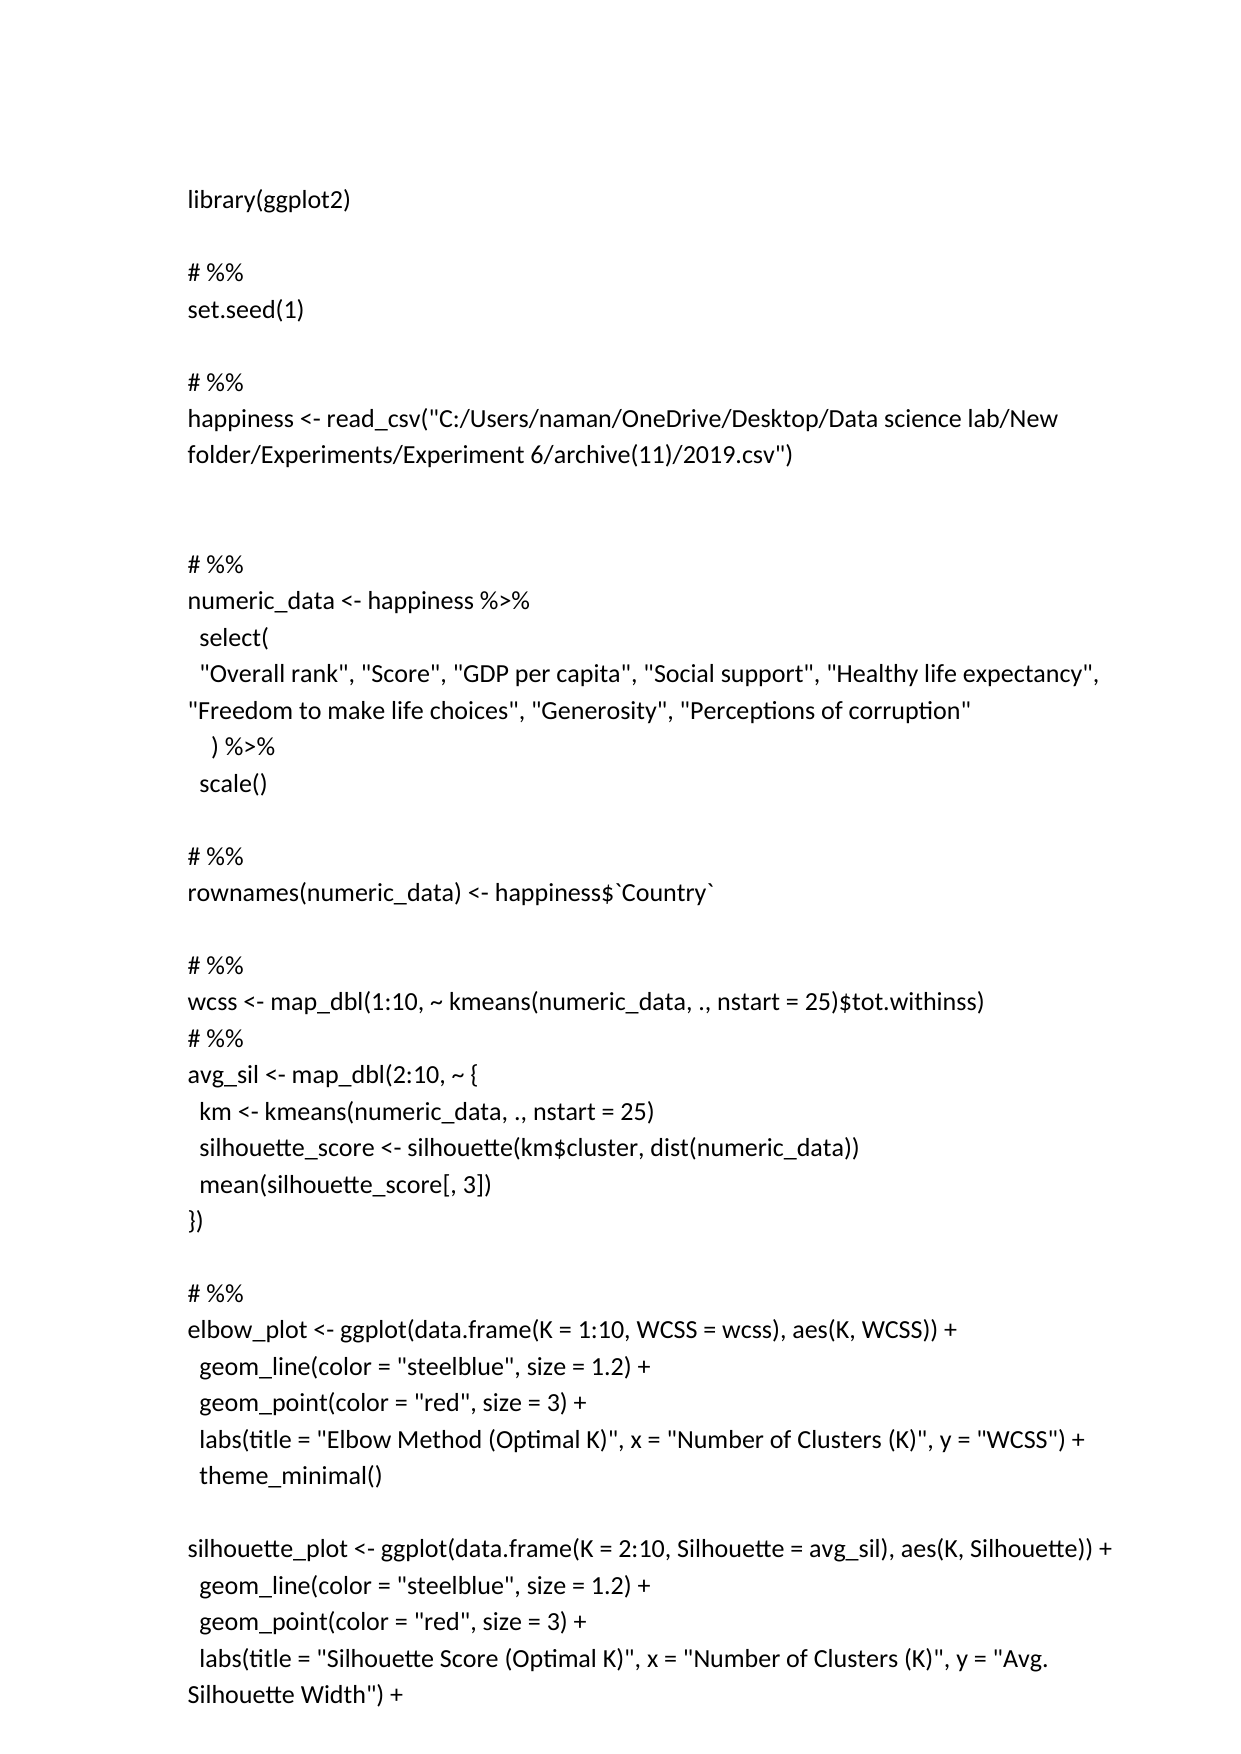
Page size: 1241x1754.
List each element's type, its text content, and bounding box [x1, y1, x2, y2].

text numeric_data <- happiness %>% [187, 584, 1128, 616]
text geom_line(color = "steelblue", size = 1.2) + [187, 1350, 1128, 1382]
text mean(silhouette_score[, 3]) [187, 1168, 1128, 1199]
text # %% [187, 1277, 1128, 1309]
text # %% [187, 548, 1128, 580]
text # %% [187, 839, 1128, 871]
text wcss <- map_dbl(1:10, ~ kmeans(numeric_data, ., nstart = 25)$tot.withinss) [187, 985, 1128, 1017]
text set.seed(1) [187, 293, 1128, 324]
text labs(title = "Elbow Method (Optimal K)", x = "Number of Clusters (K)", y = "WCSS") + [187, 1423, 1128, 1455]
text }) [187, 1204, 1128, 1236]
text # %% [187, 949, 1128, 981]
text scale() [187, 767, 1128, 798]
text elbow_plot <- ggplot(data.frame(K = 1:10, WCSS = wcss), aes(K, WCSS)) + [187, 1313, 1128, 1345]
text silhouette_plot <- ggplot(data.frame(K = 2:10, Silhouette = avg_sil), aes(K, Silhouette)) + [187, 1532, 1128, 1564]
text "Overall rank", "Score", "GDP per capita", "Social support", "Healthy life expectancy", "Freedom to make life choices", "Generosity", "Perceptions of corruption" [187, 657, 1128, 726]
text # %% [187, 256, 1128, 288]
text # %% [187, 1022, 1128, 1054]
text ) %>% [187, 730, 1128, 762]
text geom_line(color = "steelblue", size = 1.2) + [187, 1569, 1128, 1601]
text theme_minimal() [187, 1459, 1128, 1491]
text select( [187, 621, 1128, 653]
text geom_point(color = "red", size = 3) + [187, 1605, 1128, 1637]
text silhouette_score <- silhouette(km$cluster, dist(numeric_data)) [187, 1131, 1128, 1163]
text labs(title = "Silhouette Score (Optimal K)", x = "Number of Clusters (K)", y = "Avg. Silhouette Width") + [187, 1642, 1128, 1710]
text happiness <- read_csv("C:/Users/naman/OneDrive/Desktop/Data science lab/New folder/Experiments/Experiment 6/archive(11)/2019.csv") [187, 402, 1128, 470]
text avg_sil <- map_dbl(2:10, ~ { [187, 1058, 1128, 1090]
text library(ggplot2) [187, 183, 1128, 215]
text # %% [187, 366, 1128, 397]
text km <- kmeans(numeric_data, ., nstart = 25) [187, 1095, 1128, 1127]
text rownames(numeric_data) <- happiness$`Country` [187, 876, 1128, 908]
text geom_point(color = "red", size = 3) + [187, 1386, 1128, 1418]
